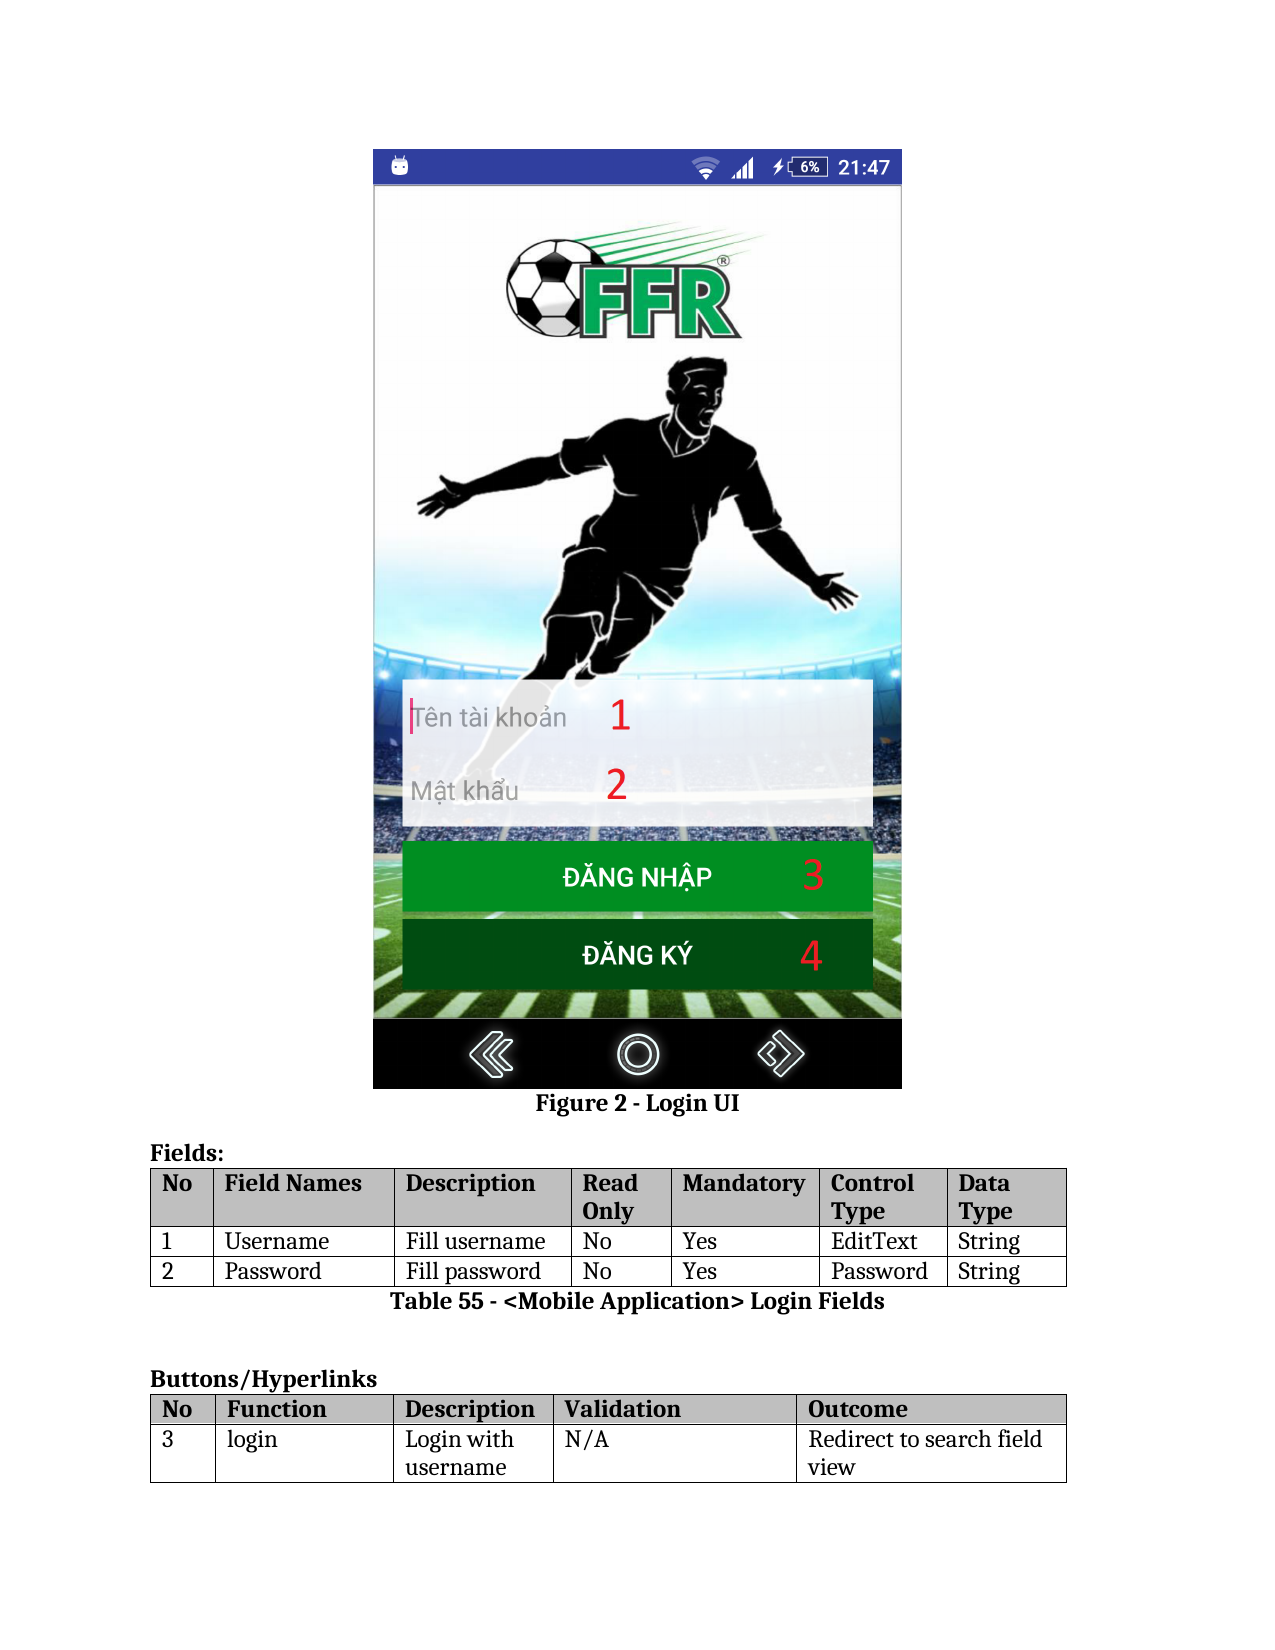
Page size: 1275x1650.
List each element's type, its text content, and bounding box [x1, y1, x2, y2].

table_header Outcome [797, 1395, 1066, 1423]
table_cell String [948, 1257, 1066, 1286]
table_header Function [216, 1395, 393, 1423]
table_header Control Type [820, 1169, 947, 1226]
table_header No [151, 1169, 213, 1226]
table_header Field Names [214, 1169, 394, 1226]
text Fields: [150, 1139, 1125, 1167]
table_cell Fill username [395, 1227, 571, 1256]
table_cell No [572, 1227, 671, 1256]
table_cell Username [214, 1227, 394, 1256]
table_header Description [394, 1395, 553, 1423]
table_header Mandatory [672, 1169, 819, 1226]
table_cell Password [214, 1257, 394, 1286]
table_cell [394, 1425, 553, 1482]
table_cell Password [820, 1257, 947, 1286]
table_cell 3 [151, 1425, 215, 1482]
text Table 55 - <Mobile Application> Login Fields [150, 1287, 1125, 1315]
table_cell No [572, 1257, 671, 1286]
text Buttons/Hyperlinks [150, 1365, 1125, 1394]
picture [373, 149, 902, 1089]
table_cell EditText [820, 1227, 947, 1256]
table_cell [797, 1425, 1066, 1482]
table_cell Fill password [395, 1257, 571, 1286]
table_cell Yes [672, 1257, 819, 1286]
table_header Validation [554, 1395, 796, 1423]
table_cell String [948, 1227, 1066, 1256]
table_cell login [216, 1425, 393, 1482]
table_header Read Only [572, 1169, 671, 1226]
table_cell 1 [151, 1227, 213, 1256]
table_cell Yes [672, 1227, 819, 1256]
table_cell 2 [151, 1257, 213, 1286]
table_header Description [395, 1169, 571, 1226]
table_header No [151, 1395, 215, 1423]
table_cell N/A [554, 1425, 796, 1482]
table_header Data Type [948, 1169, 1066, 1226]
